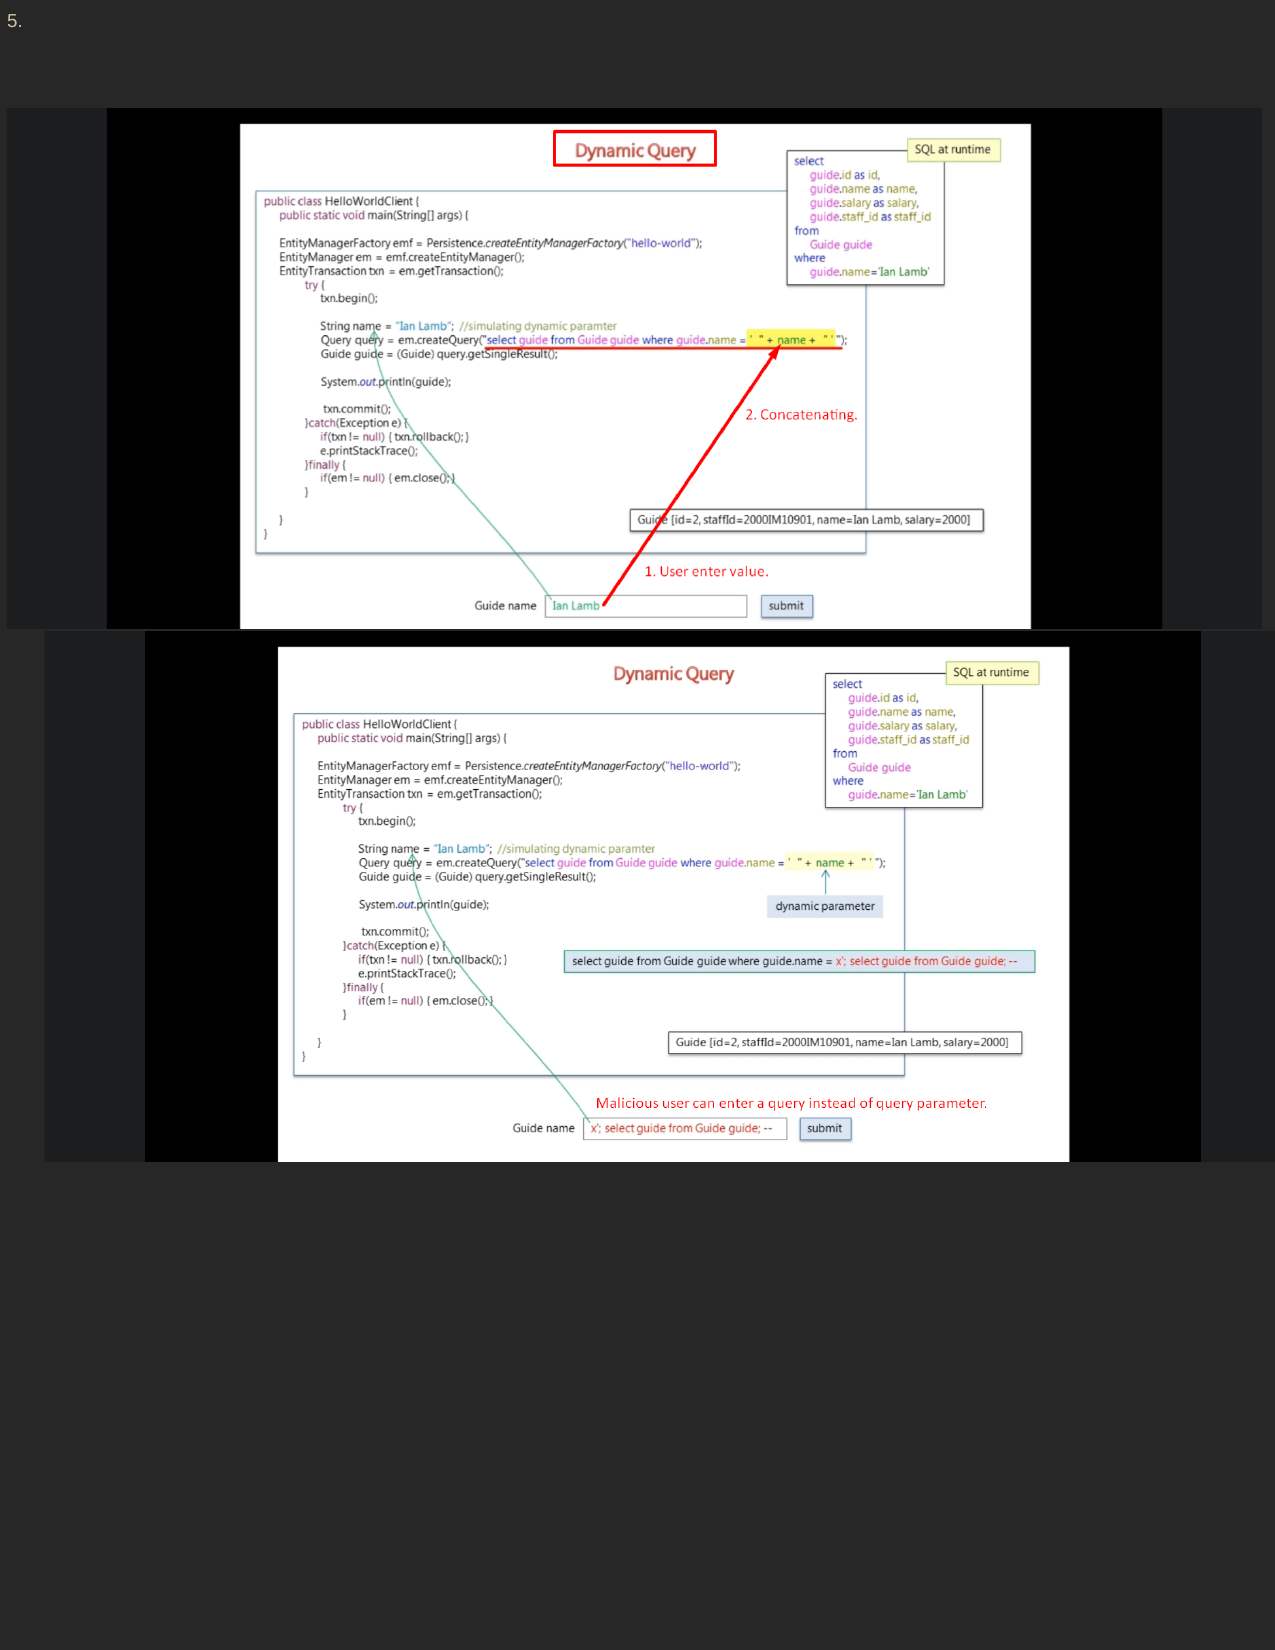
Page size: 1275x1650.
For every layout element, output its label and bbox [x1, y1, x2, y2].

picture [6, 108, 1262, 629]
picture [44, 631, 1275, 1162]
